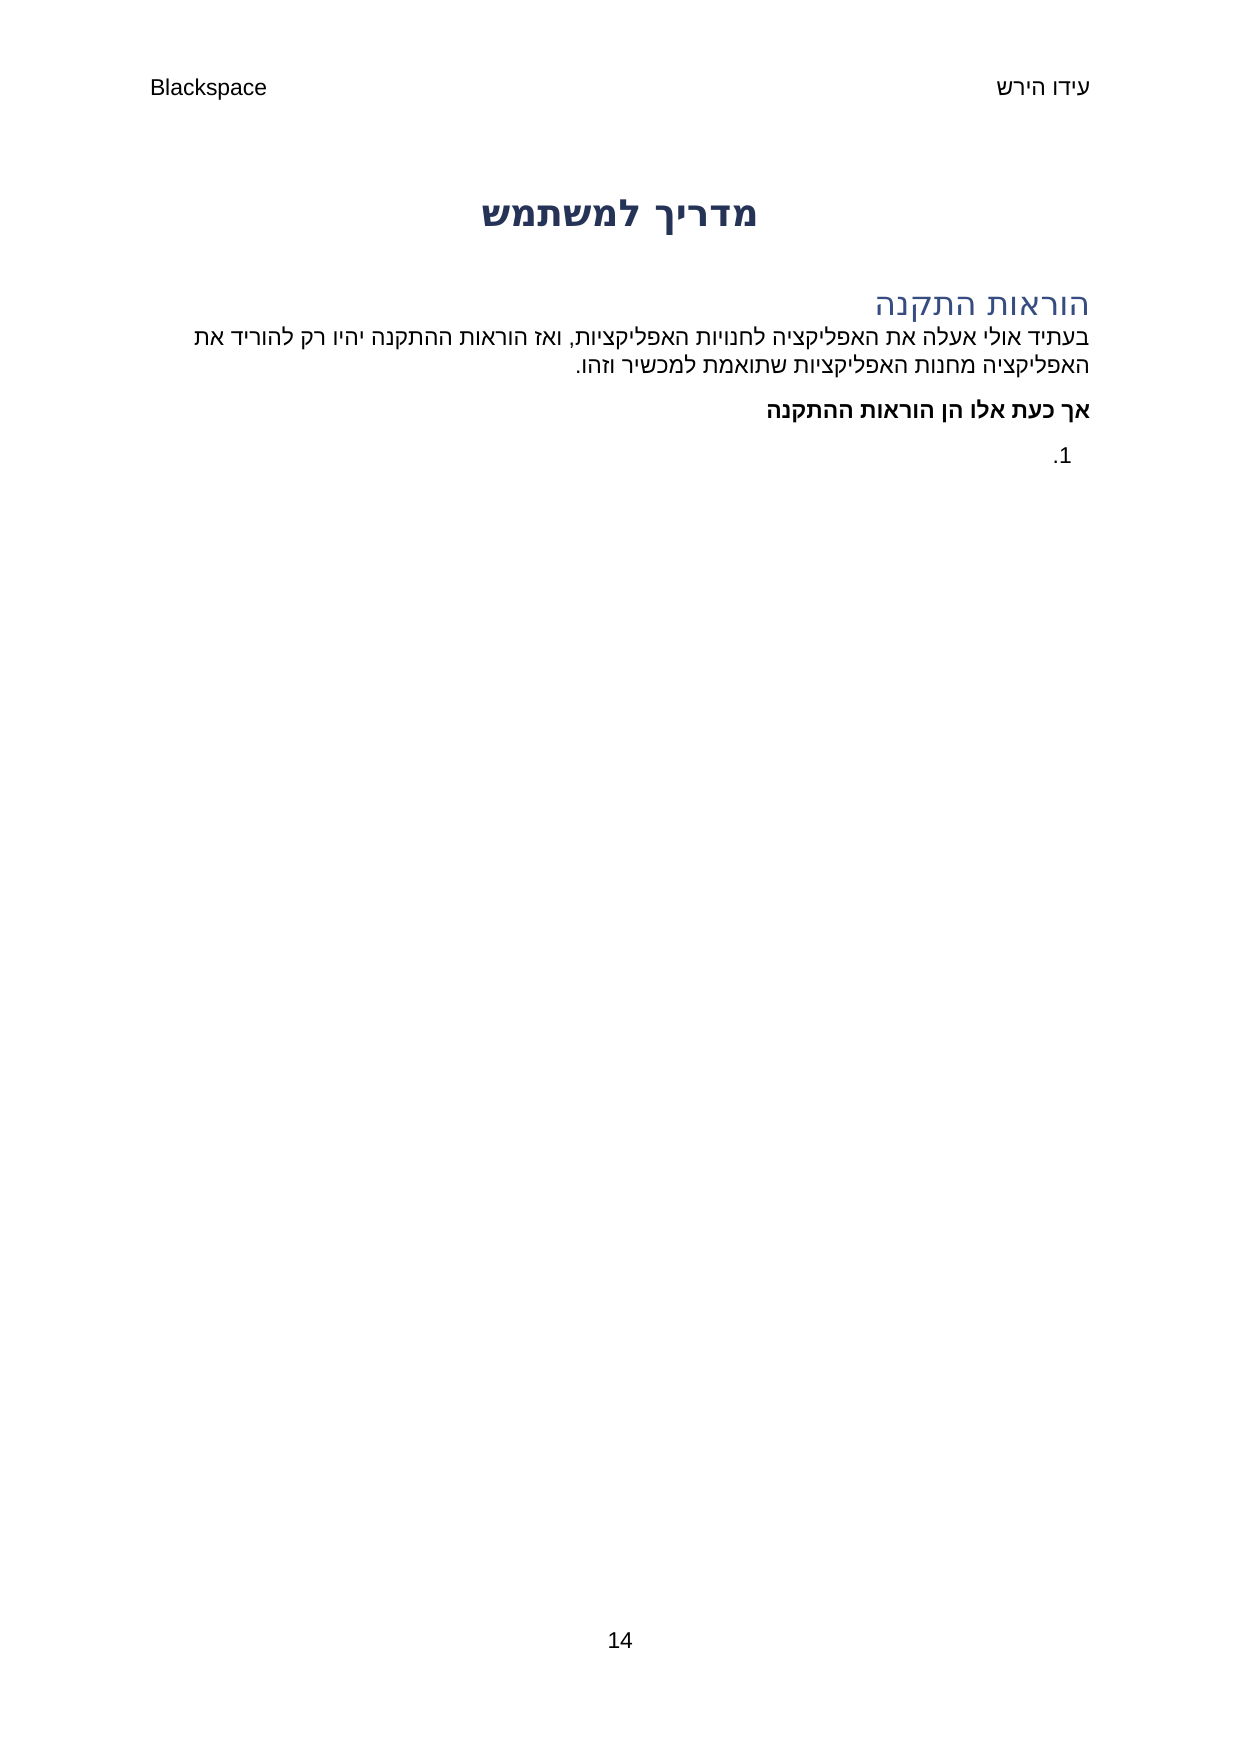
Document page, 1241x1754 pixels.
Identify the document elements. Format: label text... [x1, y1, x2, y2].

text אך כעת אלו הן הוראות ההתקנה [150, 397, 1090, 423]
subtitle מדריך למשתמש [150, 192, 1090, 235]
text בעתיד אולי אעלה את האפליקציה לחנויות האפליקציות, ואז הוראות ההתקנה יהיו רק להוריד את האפליקציה מחנות האפליקציות שתואמת למכשיר וזהו. [150, 323, 1090, 378]
subtitle הוראות התקנה [150, 284, 1090, 323]
